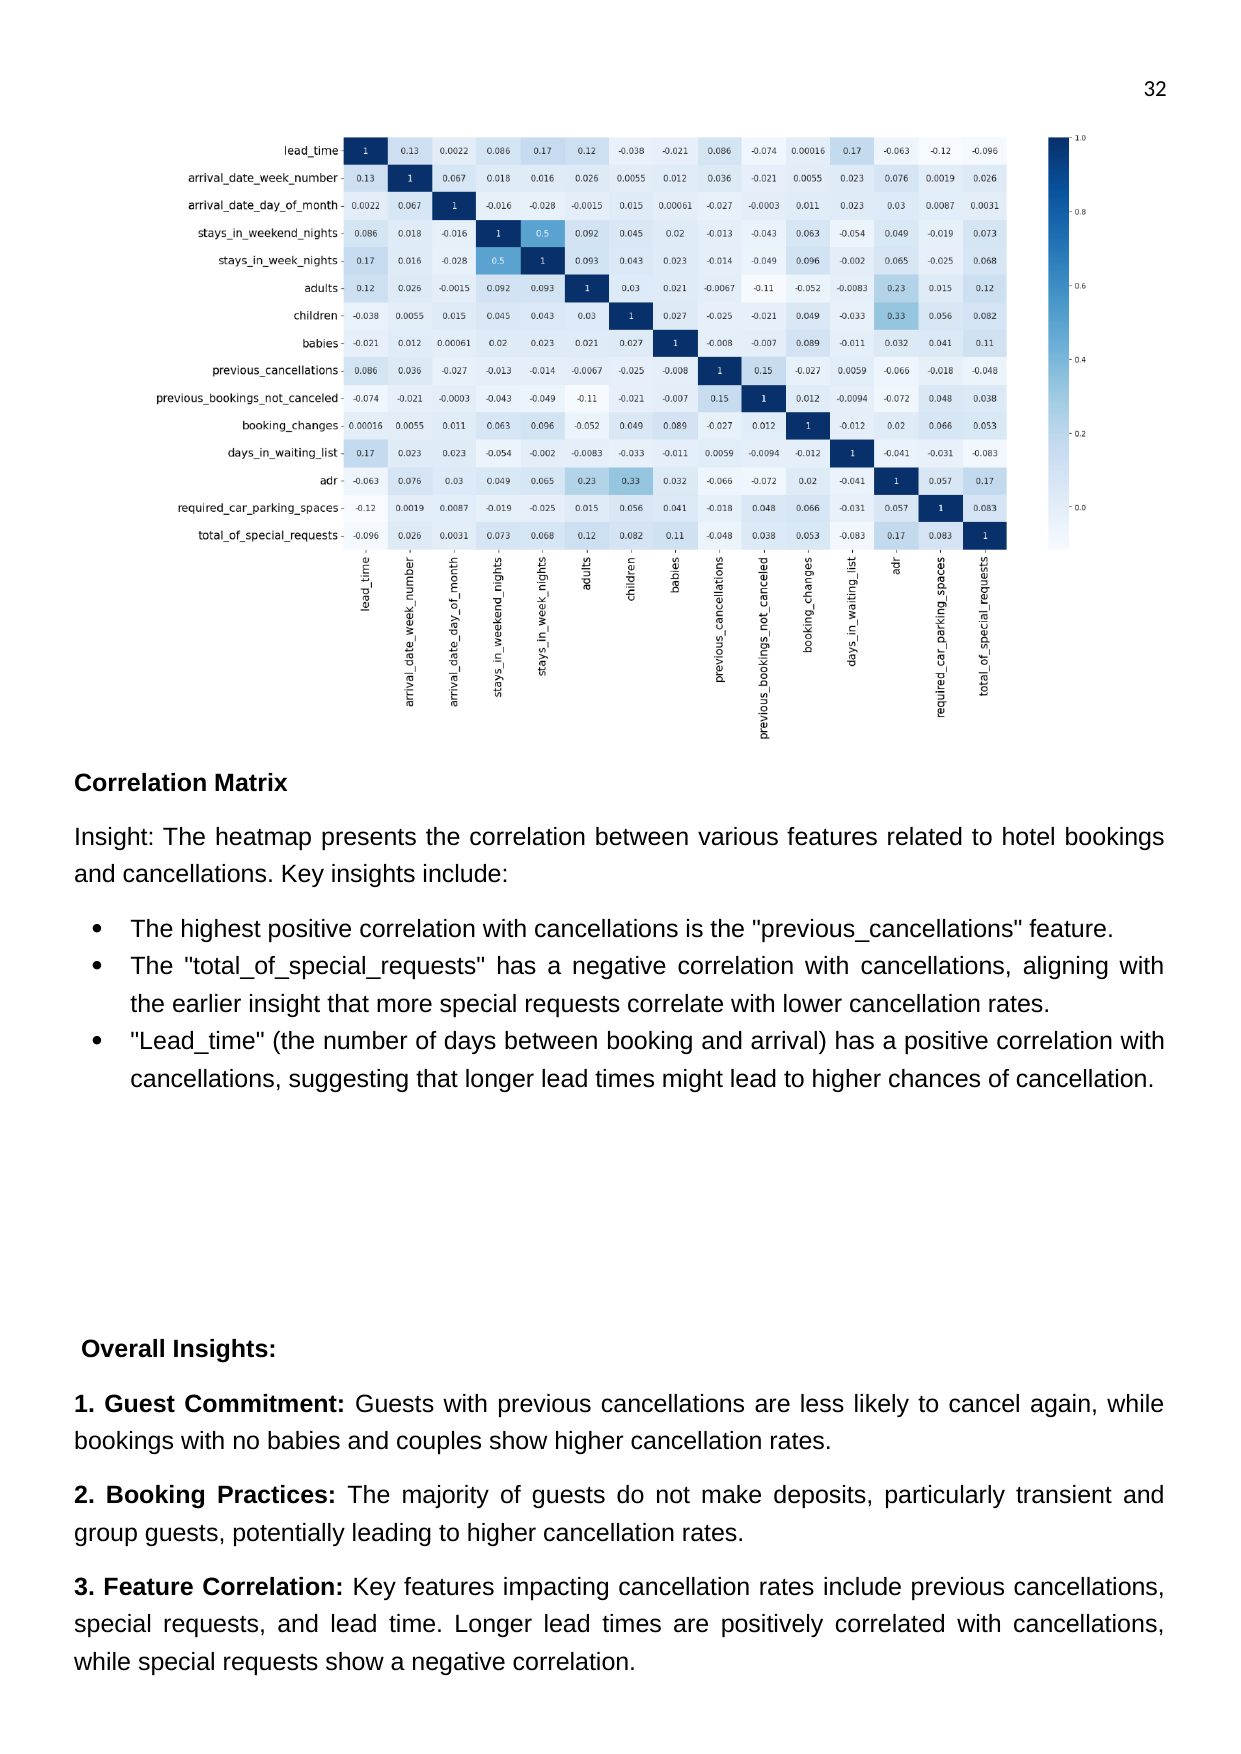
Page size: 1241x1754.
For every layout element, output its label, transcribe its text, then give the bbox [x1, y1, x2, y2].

text 2. Booking Practices: The majority of guests do not make deposits, particularly transient and group guests, potentially leading to higher cancellation rates. [74, 1472, 1166, 1547]
text Correlation Matrix [74, 759, 1166, 797]
text 3. Feature Correlation: Key features impacting cancellation rates include previous cancellations, special requests, and lead time. Longer lead times are positively correlated with cancellations, while special requests show a negative correlation. [74, 1563, 1166, 1676]
text Overall Insights: [74, 1326, 1166, 1363]
text Insight: The heatmap presents the correlation between various features related to hotel bookings and cancellations. Key insights include: [74, 813, 1166, 888]
text 1. Guest Commitment: Guests with previous cancellations are less likely to cancel again, while bookings with no babies and couples show higher cancellation rates. [74, 1380, 1166, 1455]
picture [150, 130, 1091, 743]
list The highest positive correlation with cancellations is the "previous_cancellations" feature. [93, 905, 1166, 942]
list "Lead_time" (the number of days between booking and arrival) has a positive correlation with cancellations, suggesting that longer lead times might lead to higher chances of cancellation. [93, 1017, 1166, 1092]
list The "total_of_special_requests" has a negative correlation with cancellations, aligning with the earlier insight that more special requests correlate with lower cancellation rates. [93, 942, 1166, 1017]
